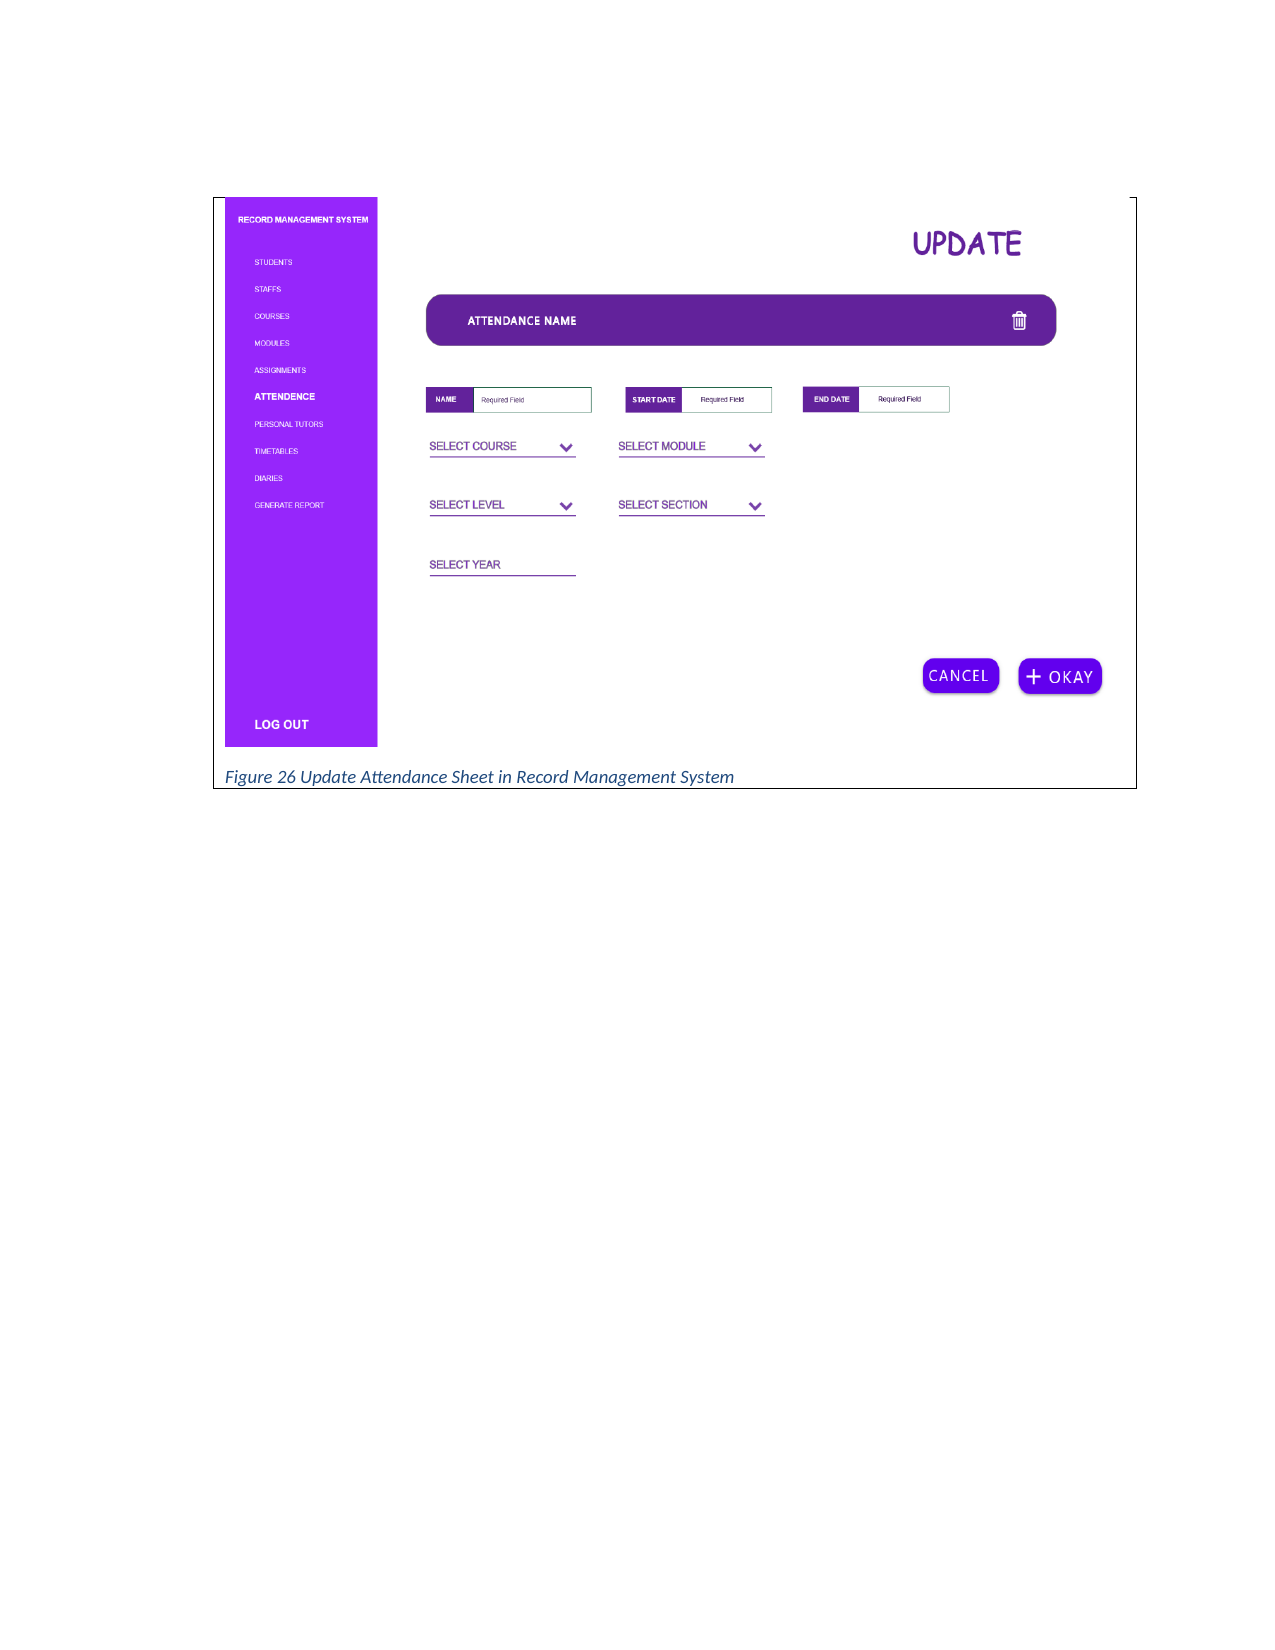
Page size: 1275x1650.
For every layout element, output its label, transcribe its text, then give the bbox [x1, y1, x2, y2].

picture [225, 197, 1130, 747]
